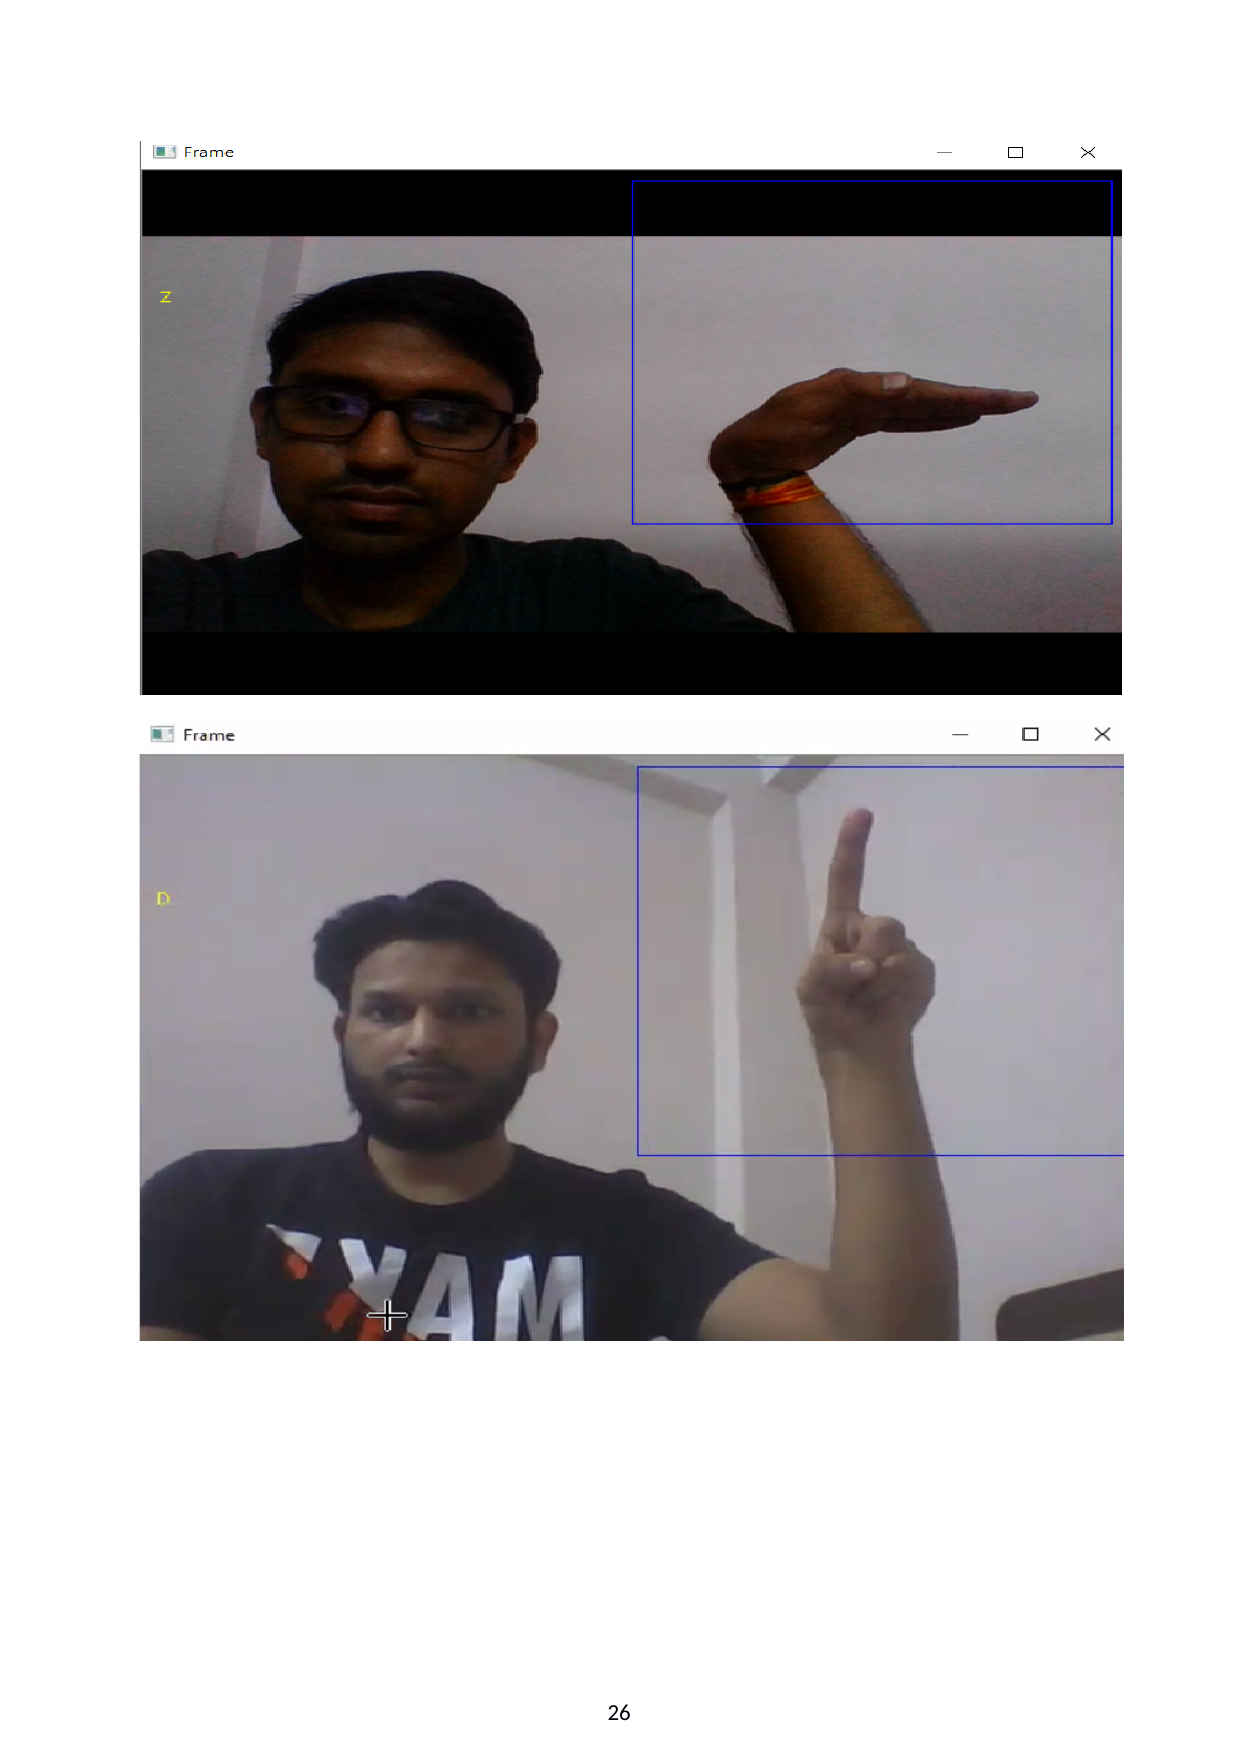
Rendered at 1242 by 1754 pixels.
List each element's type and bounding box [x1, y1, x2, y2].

picture [139, 719, 1124, 1341]
picture [139, 141, 1122, 695]
